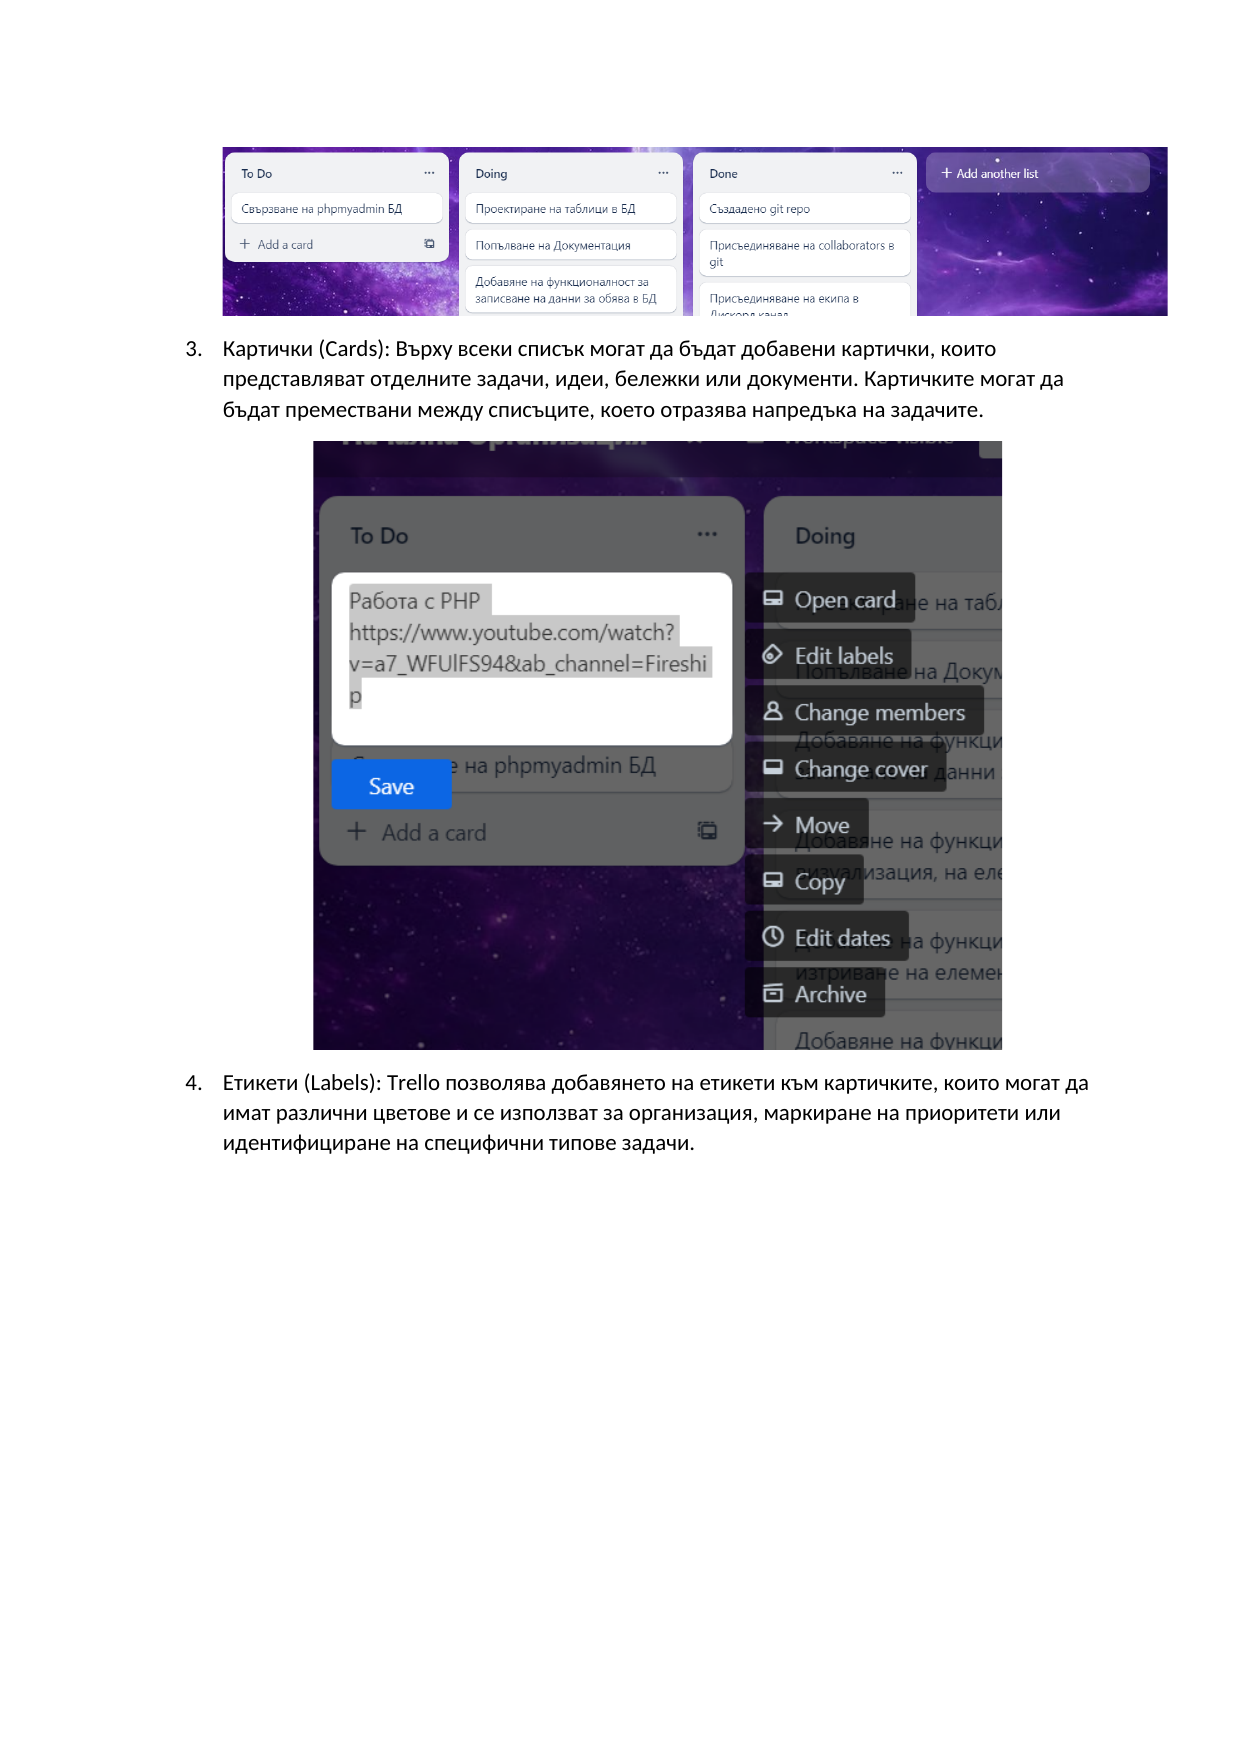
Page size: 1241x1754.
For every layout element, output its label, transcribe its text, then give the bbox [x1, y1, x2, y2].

list Картички (Cards): Върху всеки списък могат да бъдат добавени картички, които представляват отделните задачи, идеи, бележки или документи. Картичките могат да бъдат премествани между списъците, което отразява напредъка на задачите. [185, 334, 1093, 423]
picture [313, 441, 1003, 1050]
picture [222, 147, 1168, 316]
list Етикети (Labels): Trello позволява добавянето на етикети към картичките, които могат да имат различни цветове и се използват за организация, маркиране на приоритети или идентифициране на специфични типове задачи. [185, 1068, 1093, 1157]
